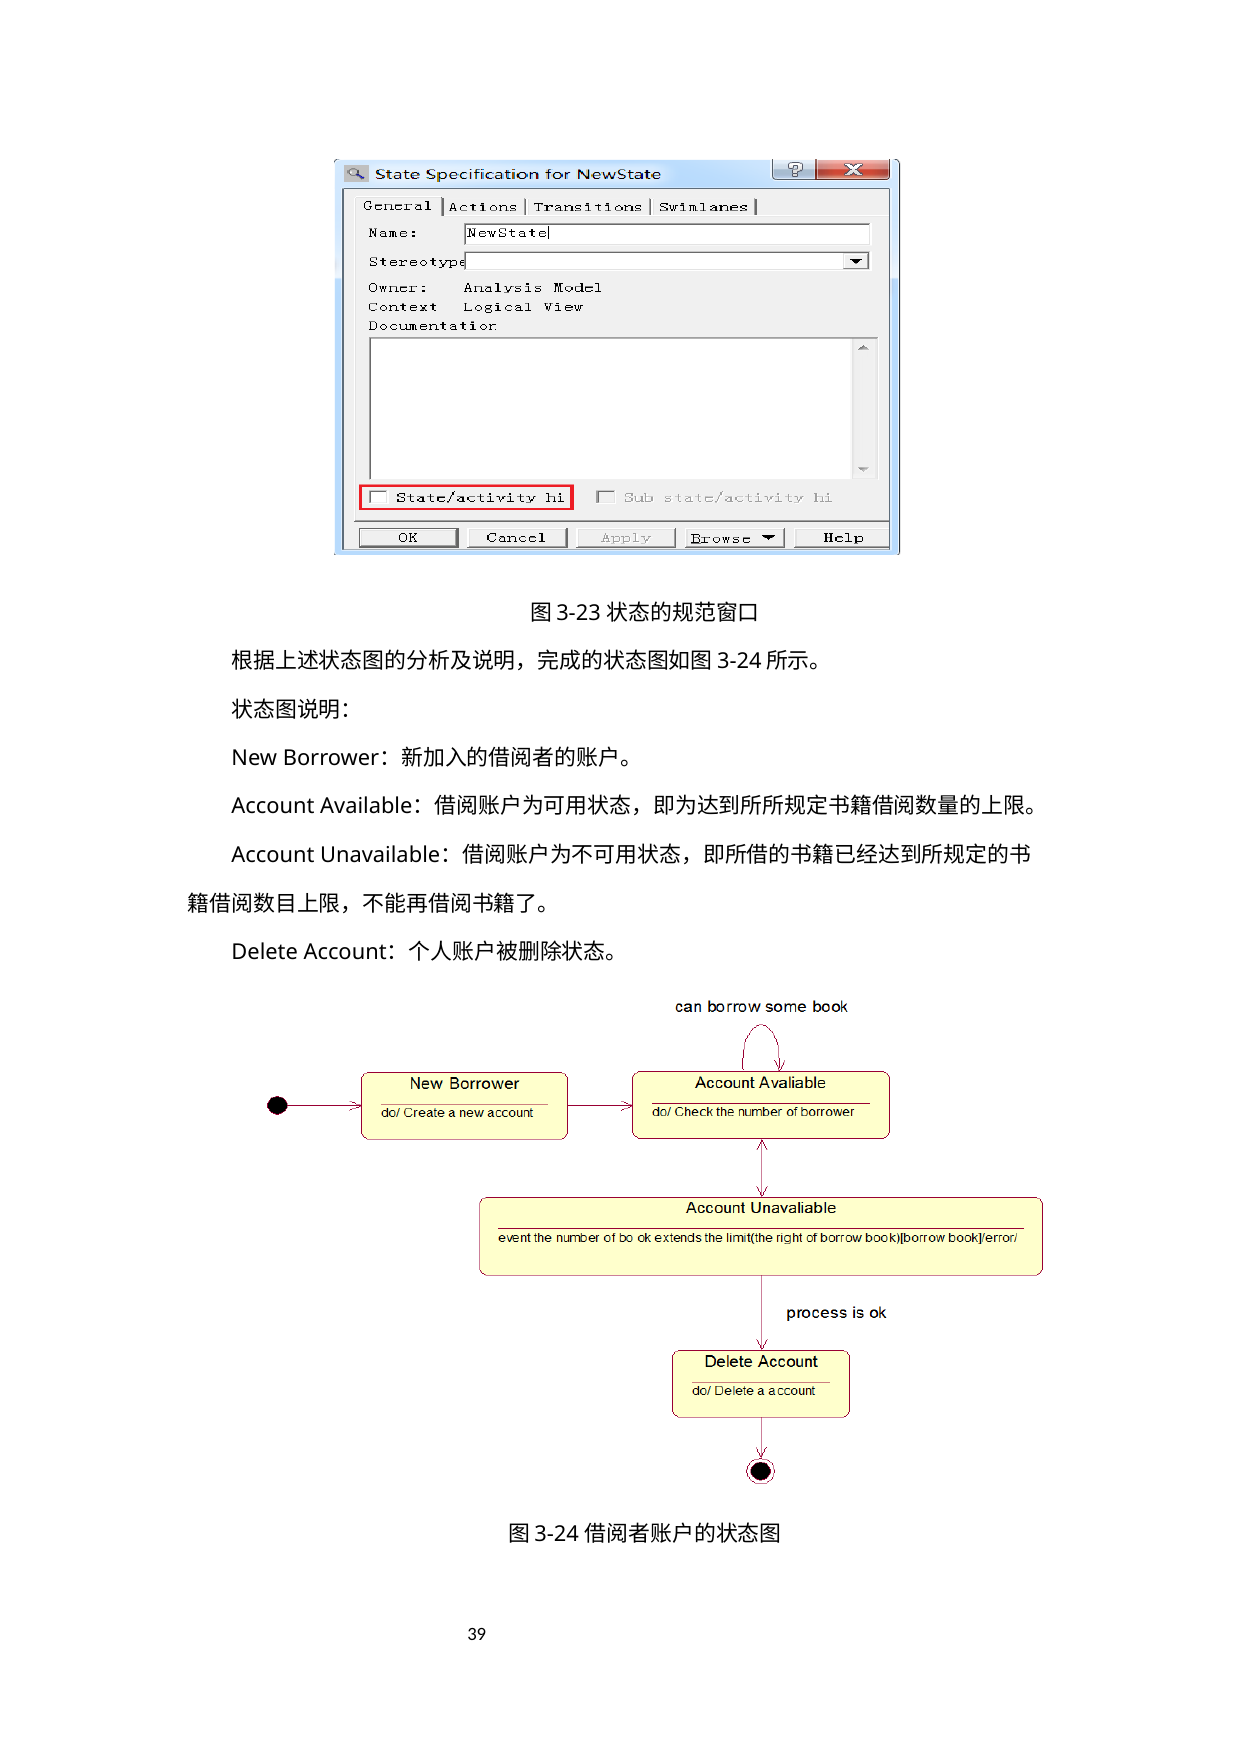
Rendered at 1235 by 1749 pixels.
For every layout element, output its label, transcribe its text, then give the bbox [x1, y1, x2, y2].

text 图3-24 借阅者账户的状态图 [187, 1515, 1047, 1548]
picture [242, 983, 1101, 1501]
list 根据上述状态图的分析及说明，完成的状态图如图3-24所示。 [187, 643, 1047, 676]
list New Borrower：新加入的借阅者的账户。 [187, 740, 1047, 772]
list Account Available：借阅账户为可用状态，即为达到所所规定书籍借阅数量的上限。 [187, 788, 1047, 821]
list Account Unavailable：借阅账户为不可用状态，即所借的书籍已经达到所规定的书籍借阅数目上限，不能再借阅书籍了。 [187, 837, 1047, 918]
list 状态图说明： [187, 692, 1047, 724]
picture [334, 159, 901, 555]
list Delete Account：个人账户被删除状态。 [187, 934, 1047, 966]
text 图3-23 状态的规范窗口 [187, 595, 1047, 627]
